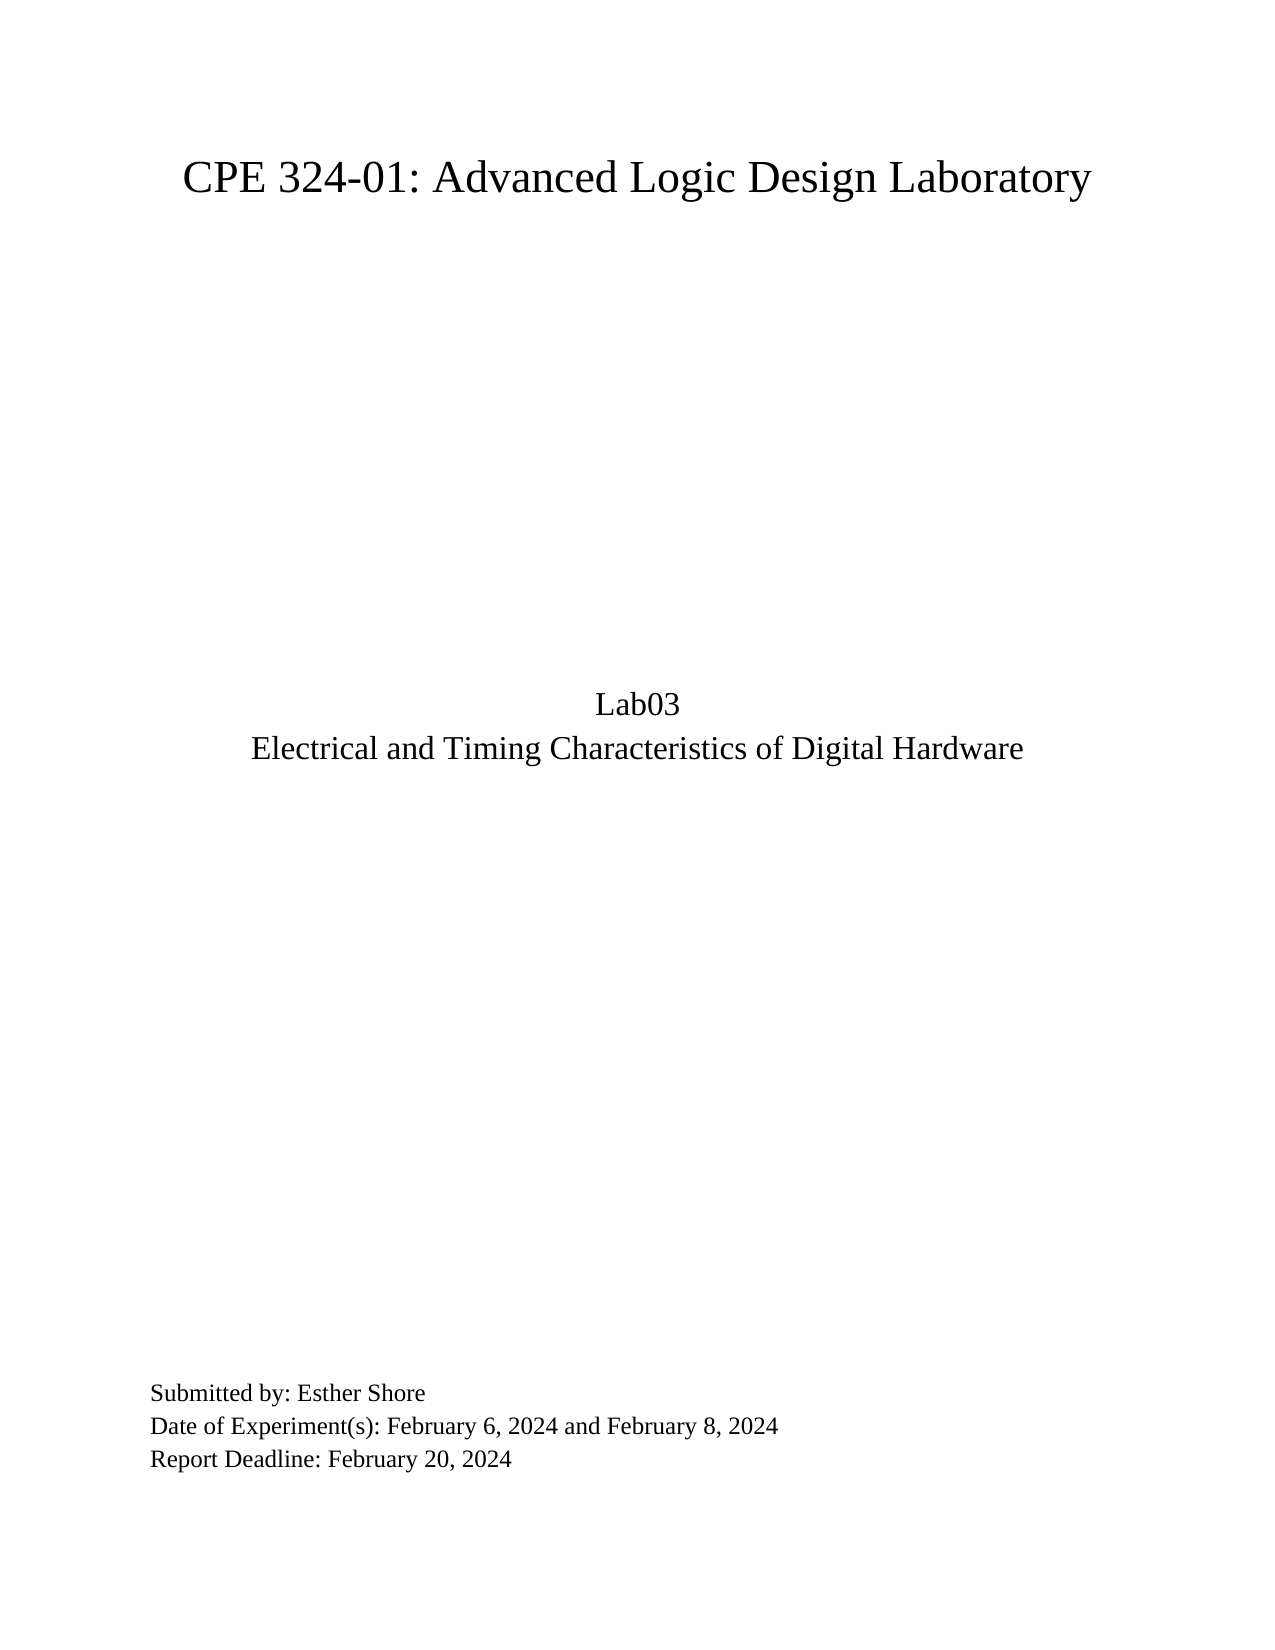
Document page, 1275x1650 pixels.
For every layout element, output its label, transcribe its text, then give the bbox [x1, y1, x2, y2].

text Lab03 [150, 684, 1125, 722]
text CPE 324-01: Advanced Logic Design Laboratory [150, 150, 1125, 203]
text Submitted by: Esther Shore [150, 1378, 1125, 1406]
text Date of Experiment(s): February 6, 2024 and February 8, 2024 [150, 1411, 1125, 1439]
text Electrical and Timing Characteristics of Digital Hardware [150, 728, 1125, 767]
text Report Deadline: February 20, 2024 [150, 1444, 1125, 1472]
